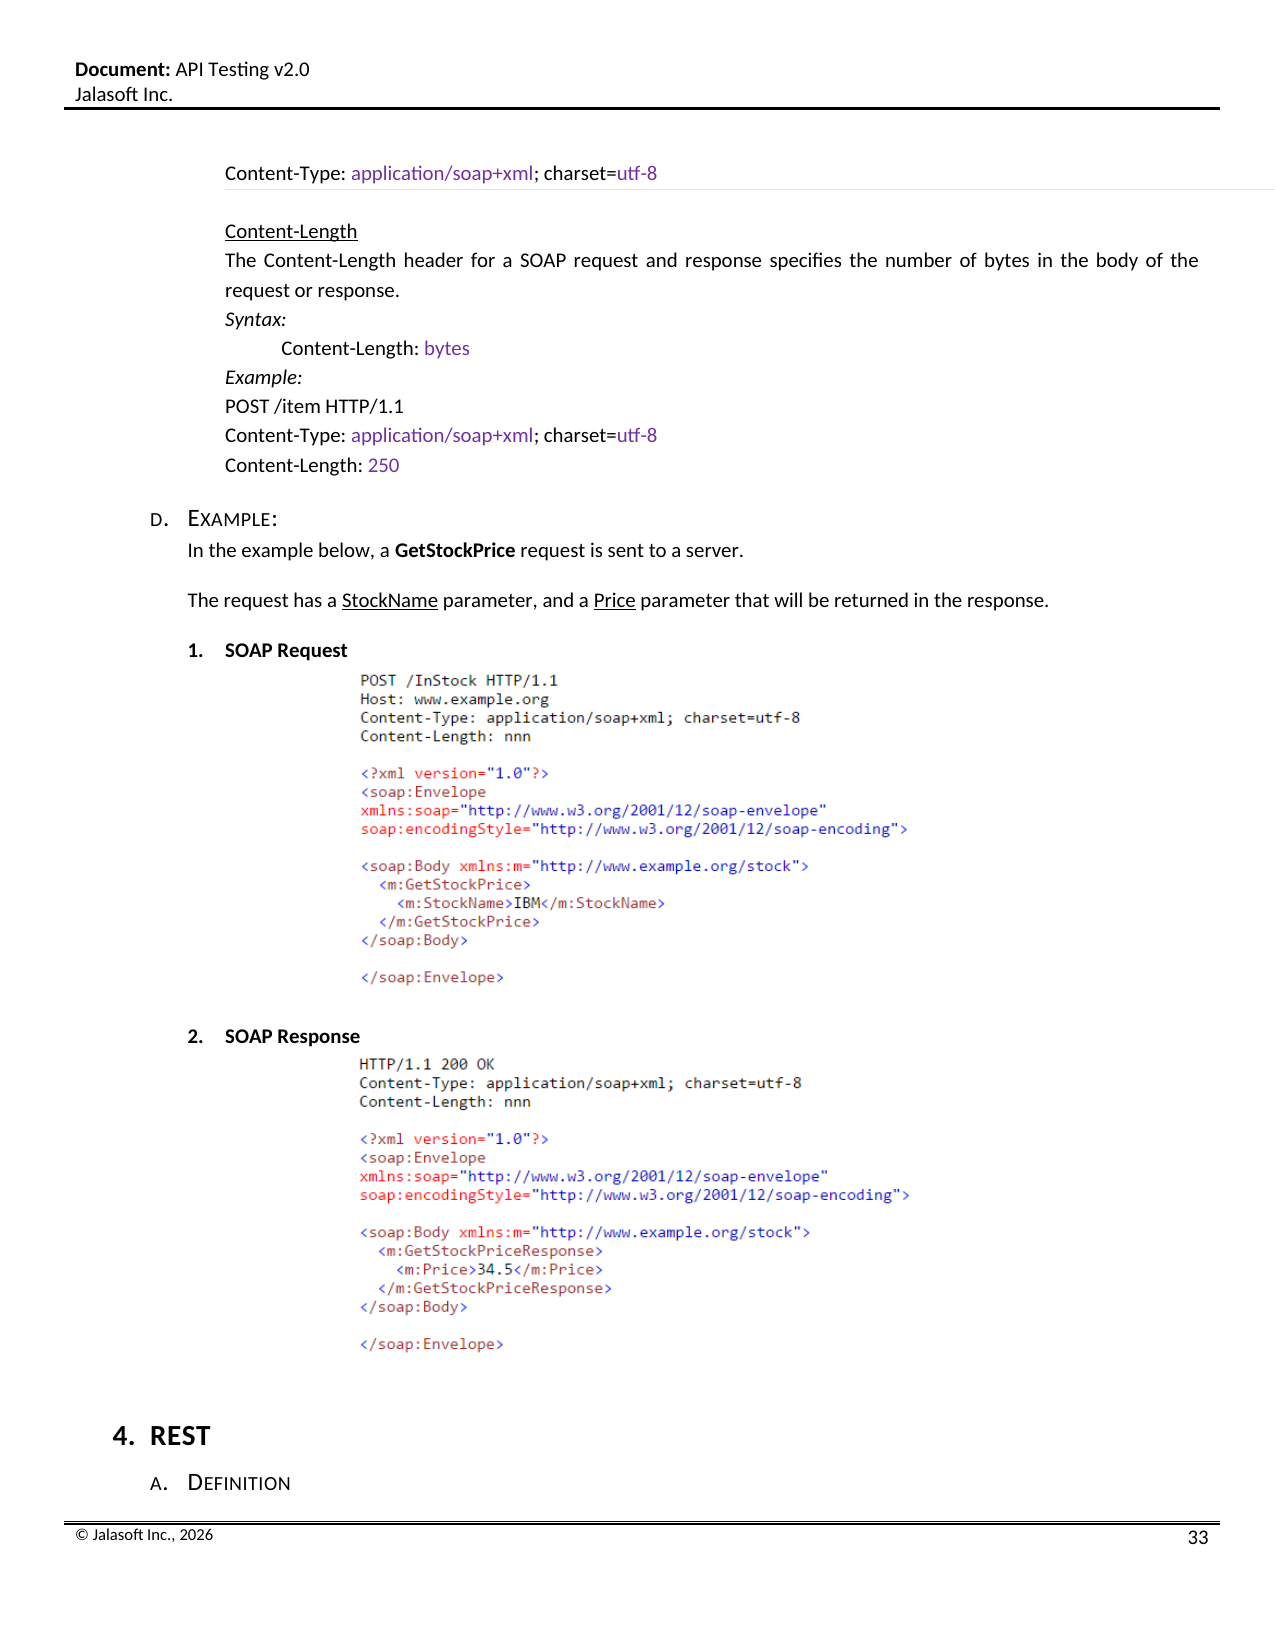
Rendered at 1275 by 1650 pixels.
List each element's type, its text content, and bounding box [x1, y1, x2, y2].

list Content-Type: application/soap+xml; charset=utf-8 [225, 423, 1200, 448]
list Content-Length: bytes [225, 335, 1200, 361]
list SOAP Request [187, 637, 1200, 662]
text In the example below, a GetStockPrice request is sent to a server. [187, 537, 1200, 562]
list Content-Length [225, 218, 1200, 244]
subtitle Example: [150, 502, 1200, 532]
list The Content-Length header for a SOAP request and response specifies the number of bytes in the body of the request or response. [225, 248, 1200, 302]
list POST /item HTTP/1.1 [225, 393, 1200, 419]
picture [354, 1052, 921, 1359]
subtitle Definition [150, 1466, 1200, 1497]
list SOAP Response [187, 1024, 1200, 1049]
list Content-Length: 250 [225, 452, 1200, 477]
picture [354, 666, 921, 991]
list Content-Type: application/soap+xml; charset=utf-8 [225, 160, 1200, 186]
text The request has a StockName parameter, and a Price parameter that will be returned in the response. [187, 587, 1200, 612]
list Example: [225, 364, 1200, 390]
subtitle REST [112, 1417, 1200, 1452]
list Syntax: [225, 306, 1200, 331]
